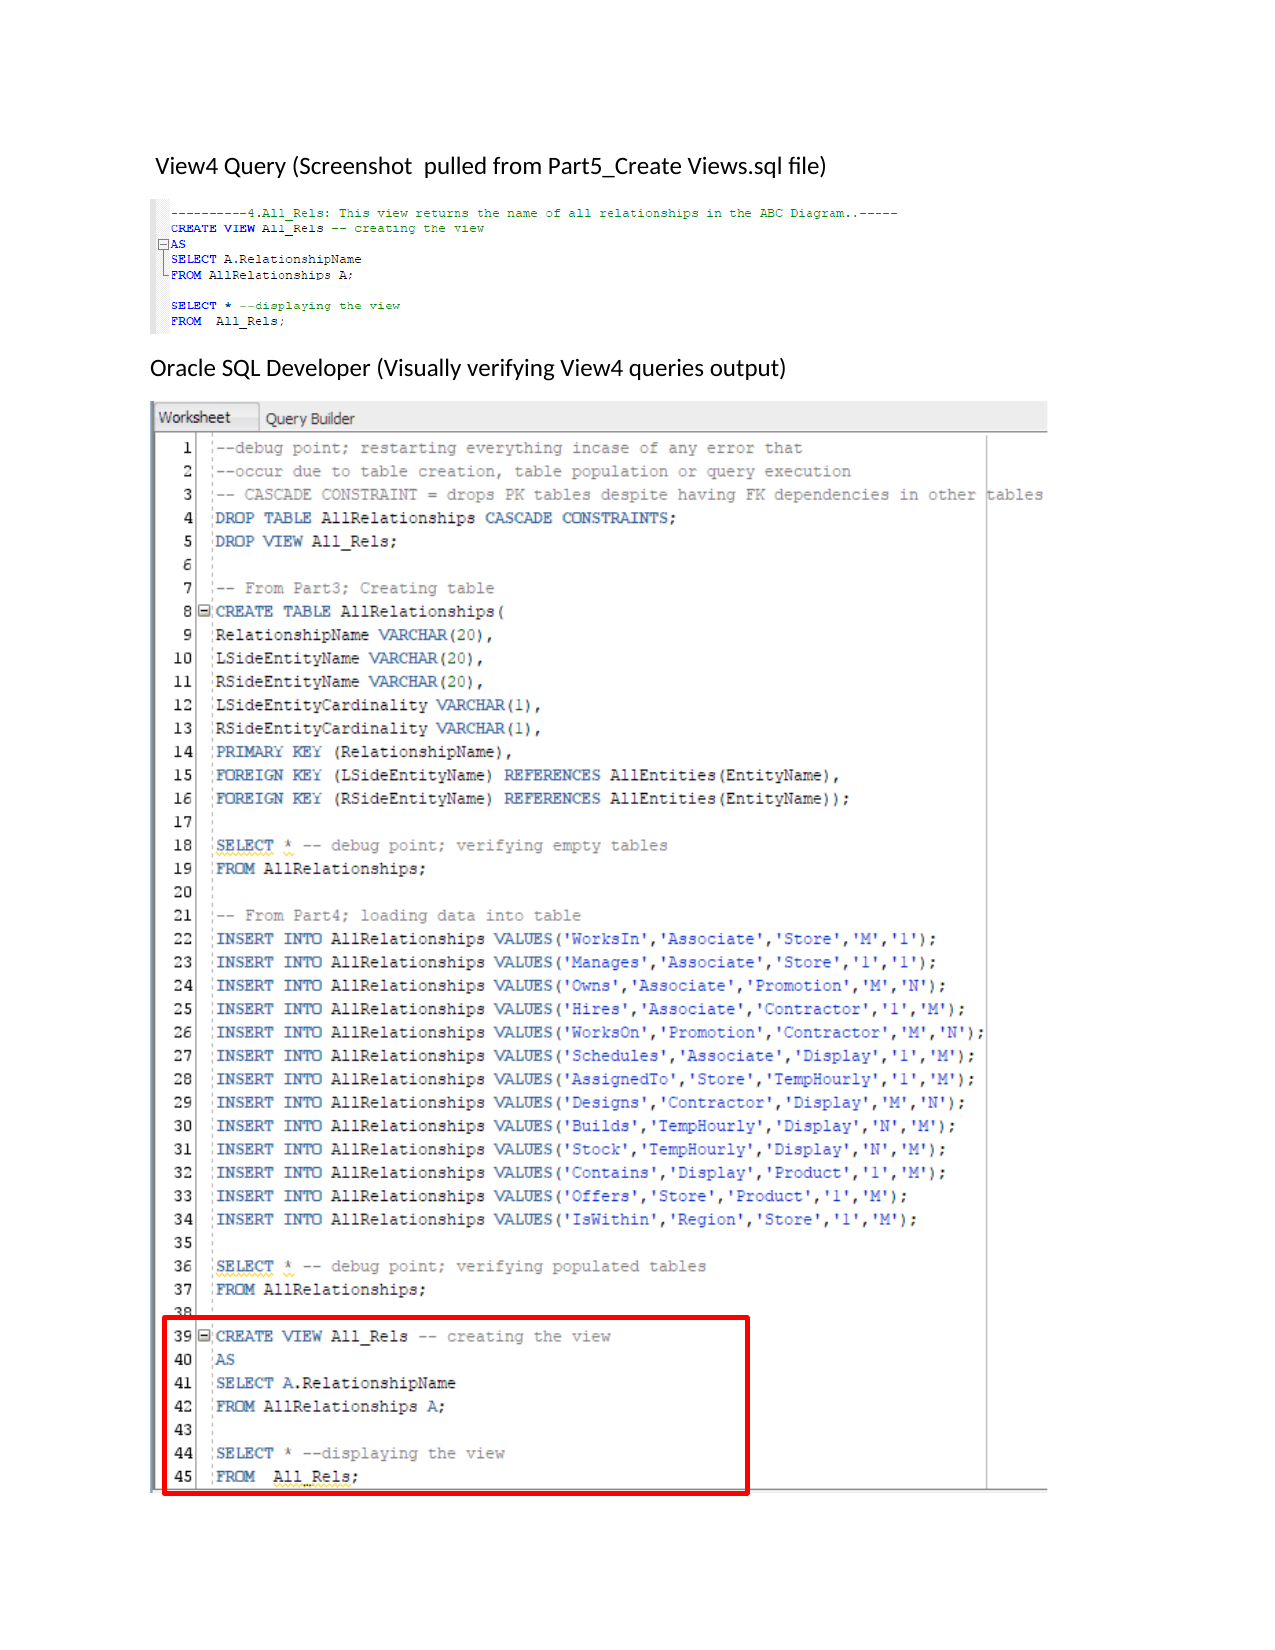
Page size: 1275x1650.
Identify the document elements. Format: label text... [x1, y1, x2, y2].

text Oracle SQL Developer (Visually verifying View4 queries output) [150, 352, 1125, 383]
picture [167, 1320, 745, 1491]
text View4 Query (Screenshot pulled from Part5_Create Views.sql file) [150, 150, 1125, 181]
picture [150, 199, 899, 334]
picture [150, 401, 1048, 1493]
